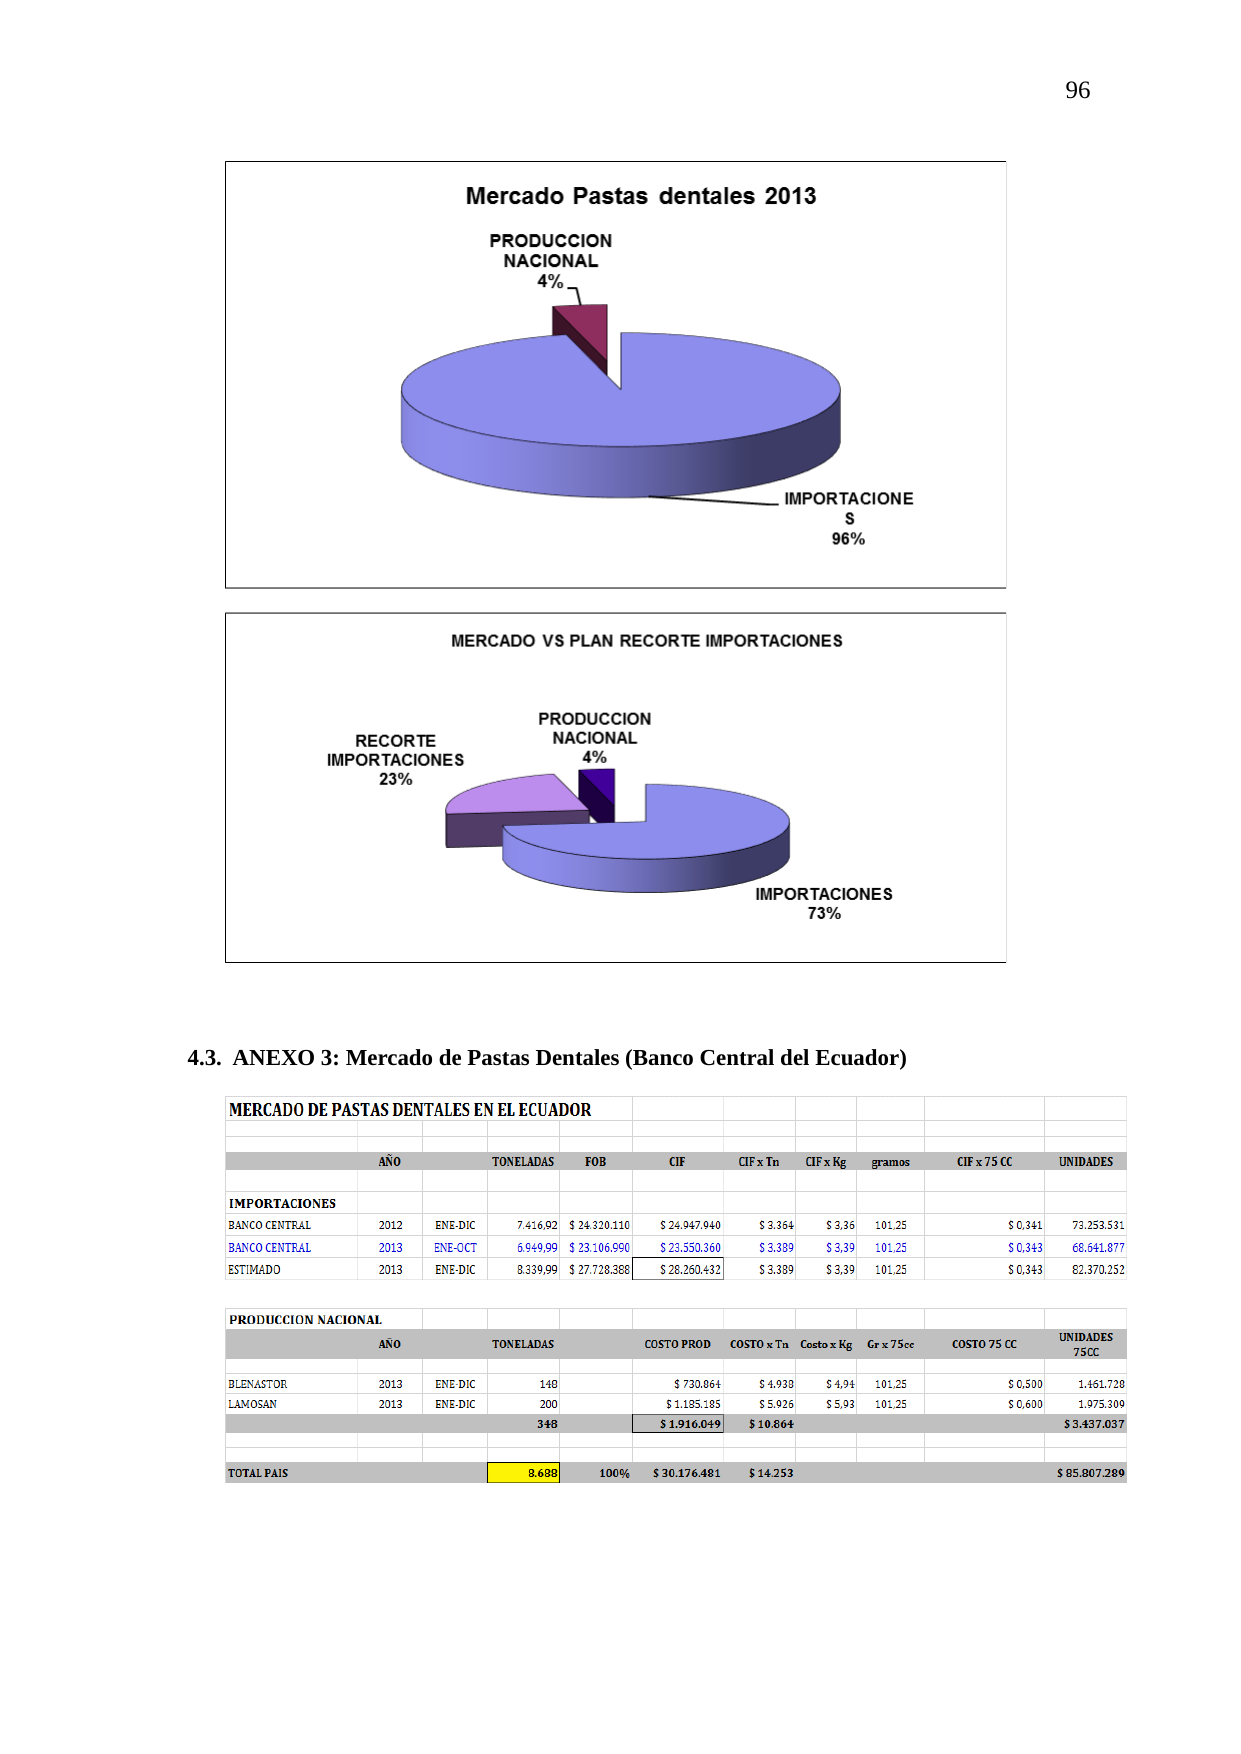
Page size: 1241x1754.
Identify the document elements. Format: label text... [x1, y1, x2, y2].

picture [225, 1308, 1127, 1483]
picture [225, 161, 1007, 963]
subtitle ANEXO 3: Mercado de Pastas Dentales (Banco Central del Ecuador) [187, 1044, 1090, 1070]
picture [225, 1096, 1127, 1280]
